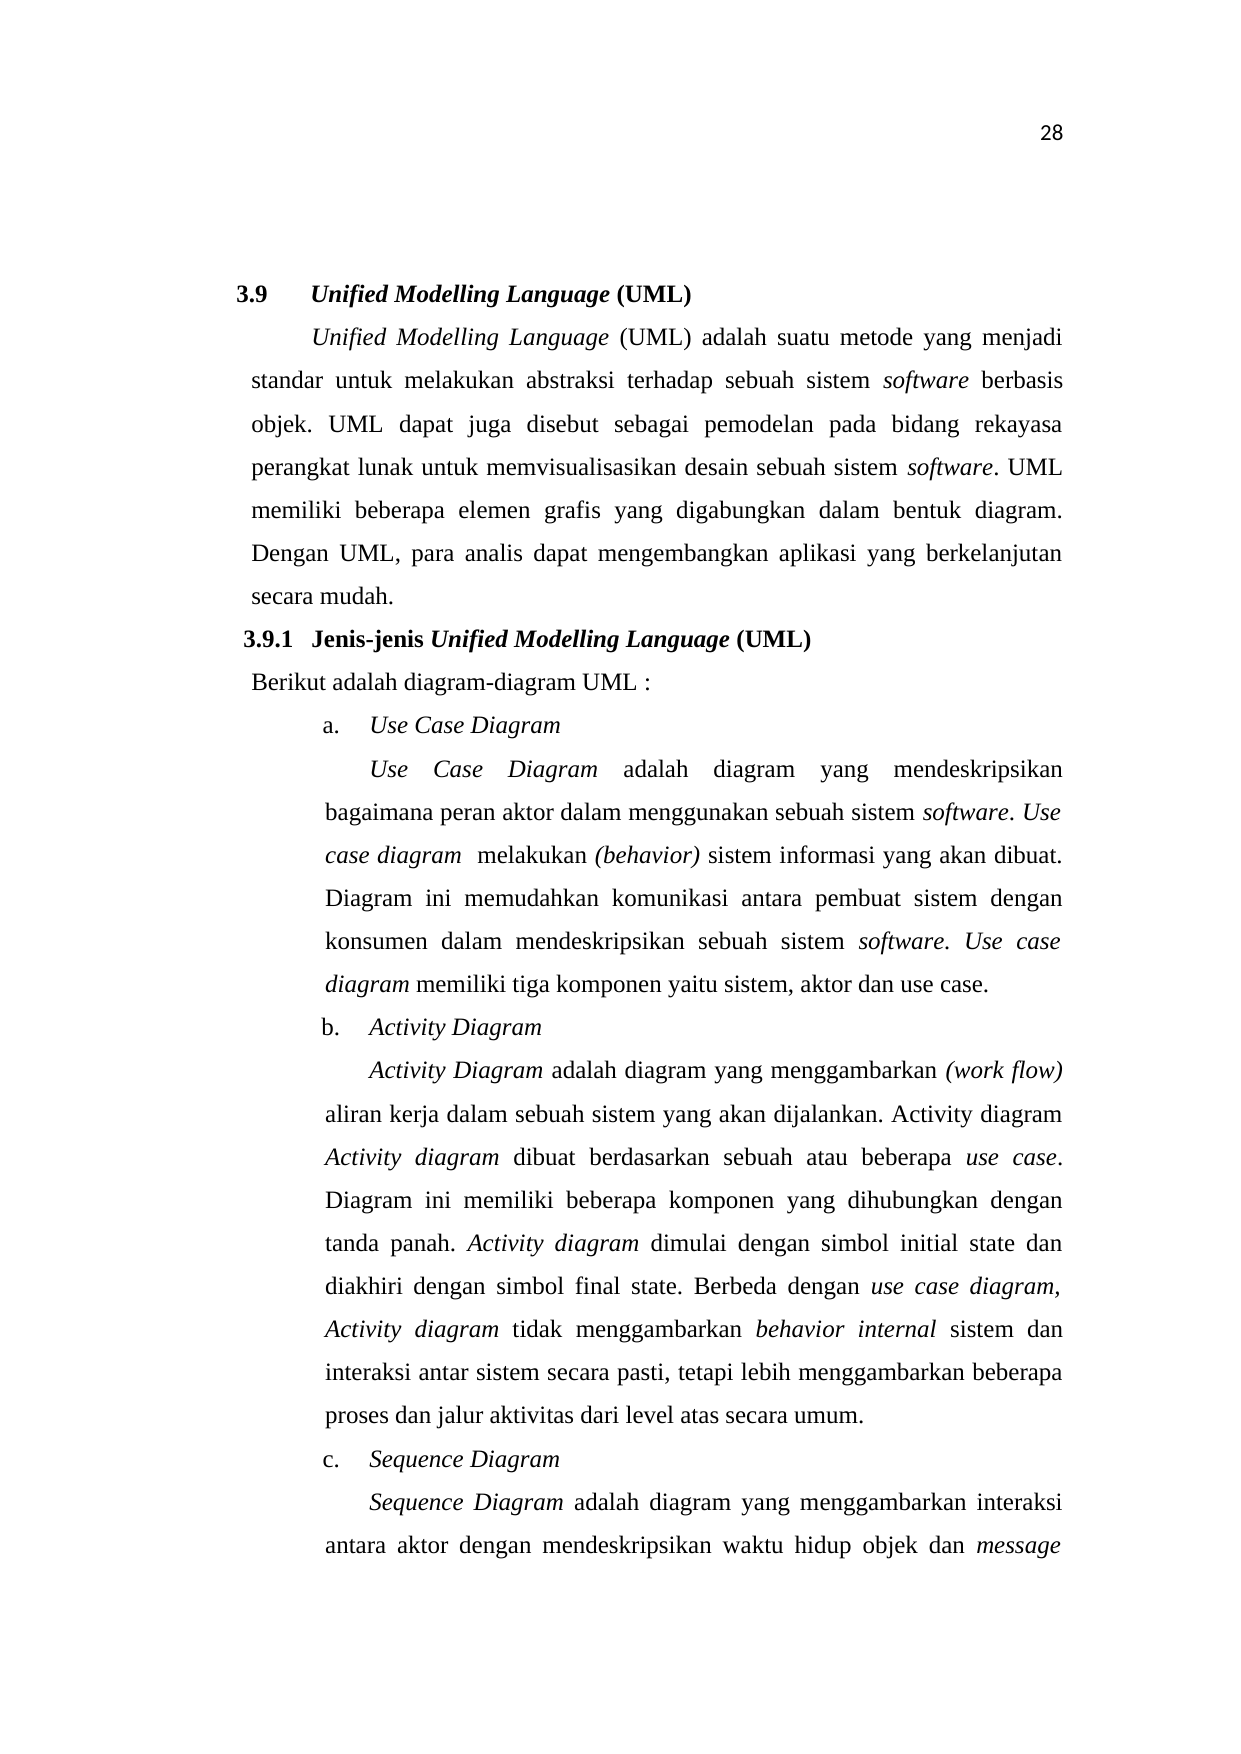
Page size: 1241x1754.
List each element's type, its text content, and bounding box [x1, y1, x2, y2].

list Use Case Diagram [340, 711, 1063, 739]
list Sequence Diagram [340, 1444, 1063, 1472]
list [325, 1487, 1063, 1559]
subtitle Unified Modelling Language (UML) [236, 279, 1063, 308]
list Activity Diagram adalah diagram yang menggambarkan (work flow) aliran kerja dalam sebuah sistem yang akan dijalankan. Activity diagram Activity diagram dibuat berdasarkan sebuah atau beberapa use case. Diagram ini memiliki beberapa komponen yang dihubungkan dengan tanda panah. Activity diagram dimulai dengan simbol initial state dan diakhiri dengan simbol final state. Berbeda dengan use case diagram, Activity diagram tidak menggambarkan behavior internal sistem dan interaksi antar sistem secara pasti, tetapi lebih menggambarkan beberapa proses dan jalur aktivitas dari level atas secara umum. [325, 1056, 1063, 1429]
list Berikut adalah diagram-diagram UML : [251, 667, 1063, 696]
list Unified Modelling Language (UML) adalah suatu metode yang menjadi standar untuk melakukan abstraksi terhadap sebuah sistem software berbasis objek. UML dapat juga disebut sebagai pemodelan pada bidang rekayasa perangkat lunak untuk memvisualisasikan desain sebuah sistem software. UML memiliki beberapa elemen grafis yang digabungkan dalam bentuk diagram. Dengan UML, para analis dapat mengembangkan aplikasi yang berkelanjutan secara mudah. [251, 322, 1063, 610]
list Activity Diagram [340, 1012, 1063, 1041]
list Use Case Diagram adalah diagram yang mendeskripsikan bagaimana peran aktor dalam menggunakan sebuah sistem software. Use case diagram melakukan (behavior) sistem informasi yang akan dibuat. Diagram ini memudahkan komunikasi antara pembuat sistem dengan konsumen dalam mendeskripsikan sebuah sistem software. Use case diagram memiliki tiga komponen yaitu sistem, aktor dan use case. [325, 754, 1063, 998]
subtitle Jenis-jenis Unified Modelling Language (UML) [243, 624, 1063, 653]
